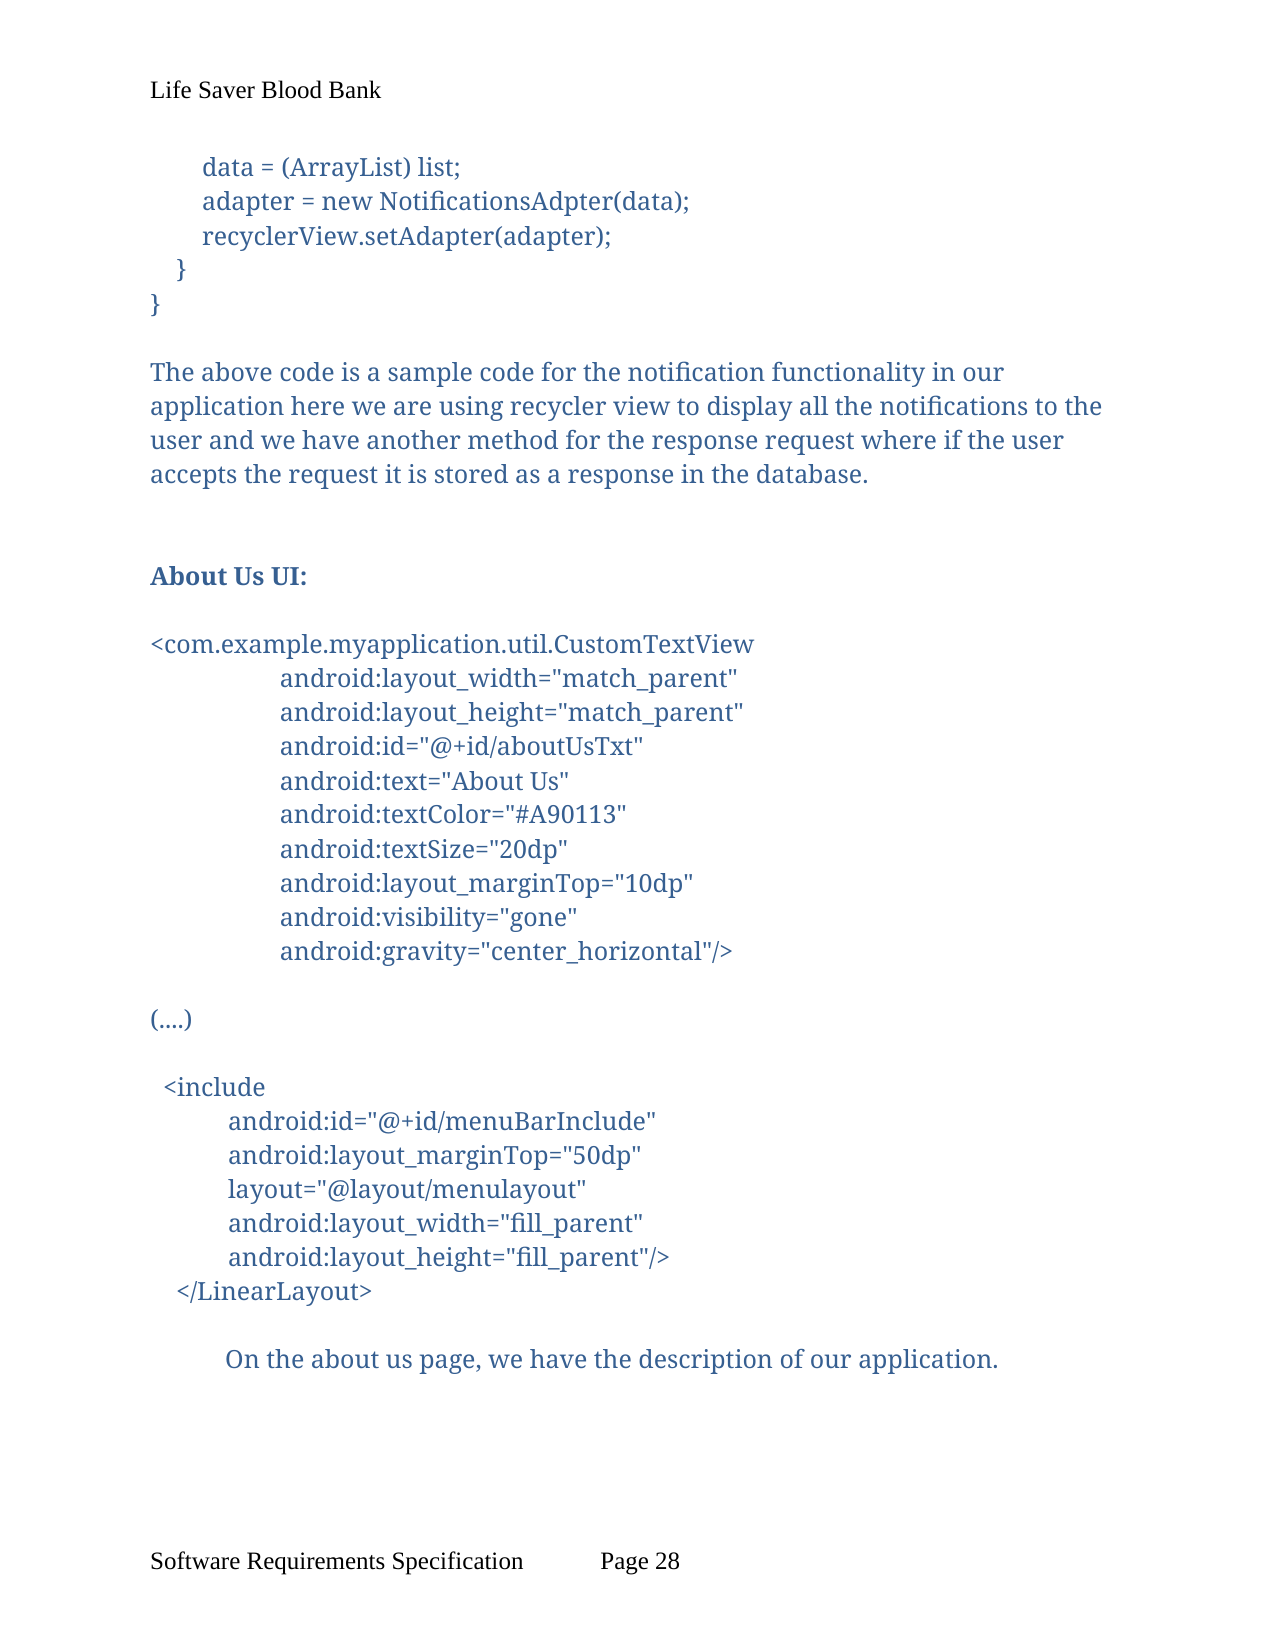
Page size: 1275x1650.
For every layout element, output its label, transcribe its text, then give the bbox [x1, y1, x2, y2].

text On the about us page, we have the description of our application. [225, 1342, 1125, 1376]
text android:layout_height="fill_parent"/> [150, 1240, 1125, 1274]
text <com.example.myapplication.util.CustomTextView [150, 627, 1125, 661]
text data = (ArrayList) list; [150, 150, 1125, 184]
text <include [150, 1070, 1125, 1104]
text android:layout_width="match_parent" [150, 661, 1125, 695]
text The above code is a sample code for the notification functionality in our application here we are using recycler view to display all the notifications to the user and we have another method for the response request where if the user accepts the request it is stored as a response in the database. [150, 354, 1125, 491]
text } [150, 252, 1125, 286]
text (....) [150, 1002, 1125, 1036]
text adapter = new NotificationsAdpter(data); [150, 184, 1125, 218]
text </LinearLayout> [150, 1274, 1125, 1308]
text android:id="@+id/aboutUsTxt" [150, 729, 1125, 763]
text android:visibility="gone" [150, 899, 1125, 933]
text } [150, 286, 1125, 320]
text android:text="About Us" [150, 763, 1125, 797]
text android:textSize="20dp" [150, 831, 1125, 865]
text android:gravity="center_horizontal"/> [150, 933, 1125, 967]
text About Us UI: [150, 559, 1125, 593]
text android:id="@+id/menuBarInclude" [150, 1104, 1125, 1138]
text layout="@layout/menulayout" [150, 1172, 1125, 1206]
text android:layout_width="fill_parent" [150, 1206, 1125, 1240]
text android:layout_marginTop="50dp" [150, 1138, 1125, 1172]
text android:layout_height="match_parent" [150, 695, 1125, 729]
text recyclerView.setAdapter(adapter); [150, 218, 1125, 252]
text android:layout_marginTop="10dp" [150, 865, 1125, 899]
text android:textColor="#A90113" [150, 797, 1125, 831]
